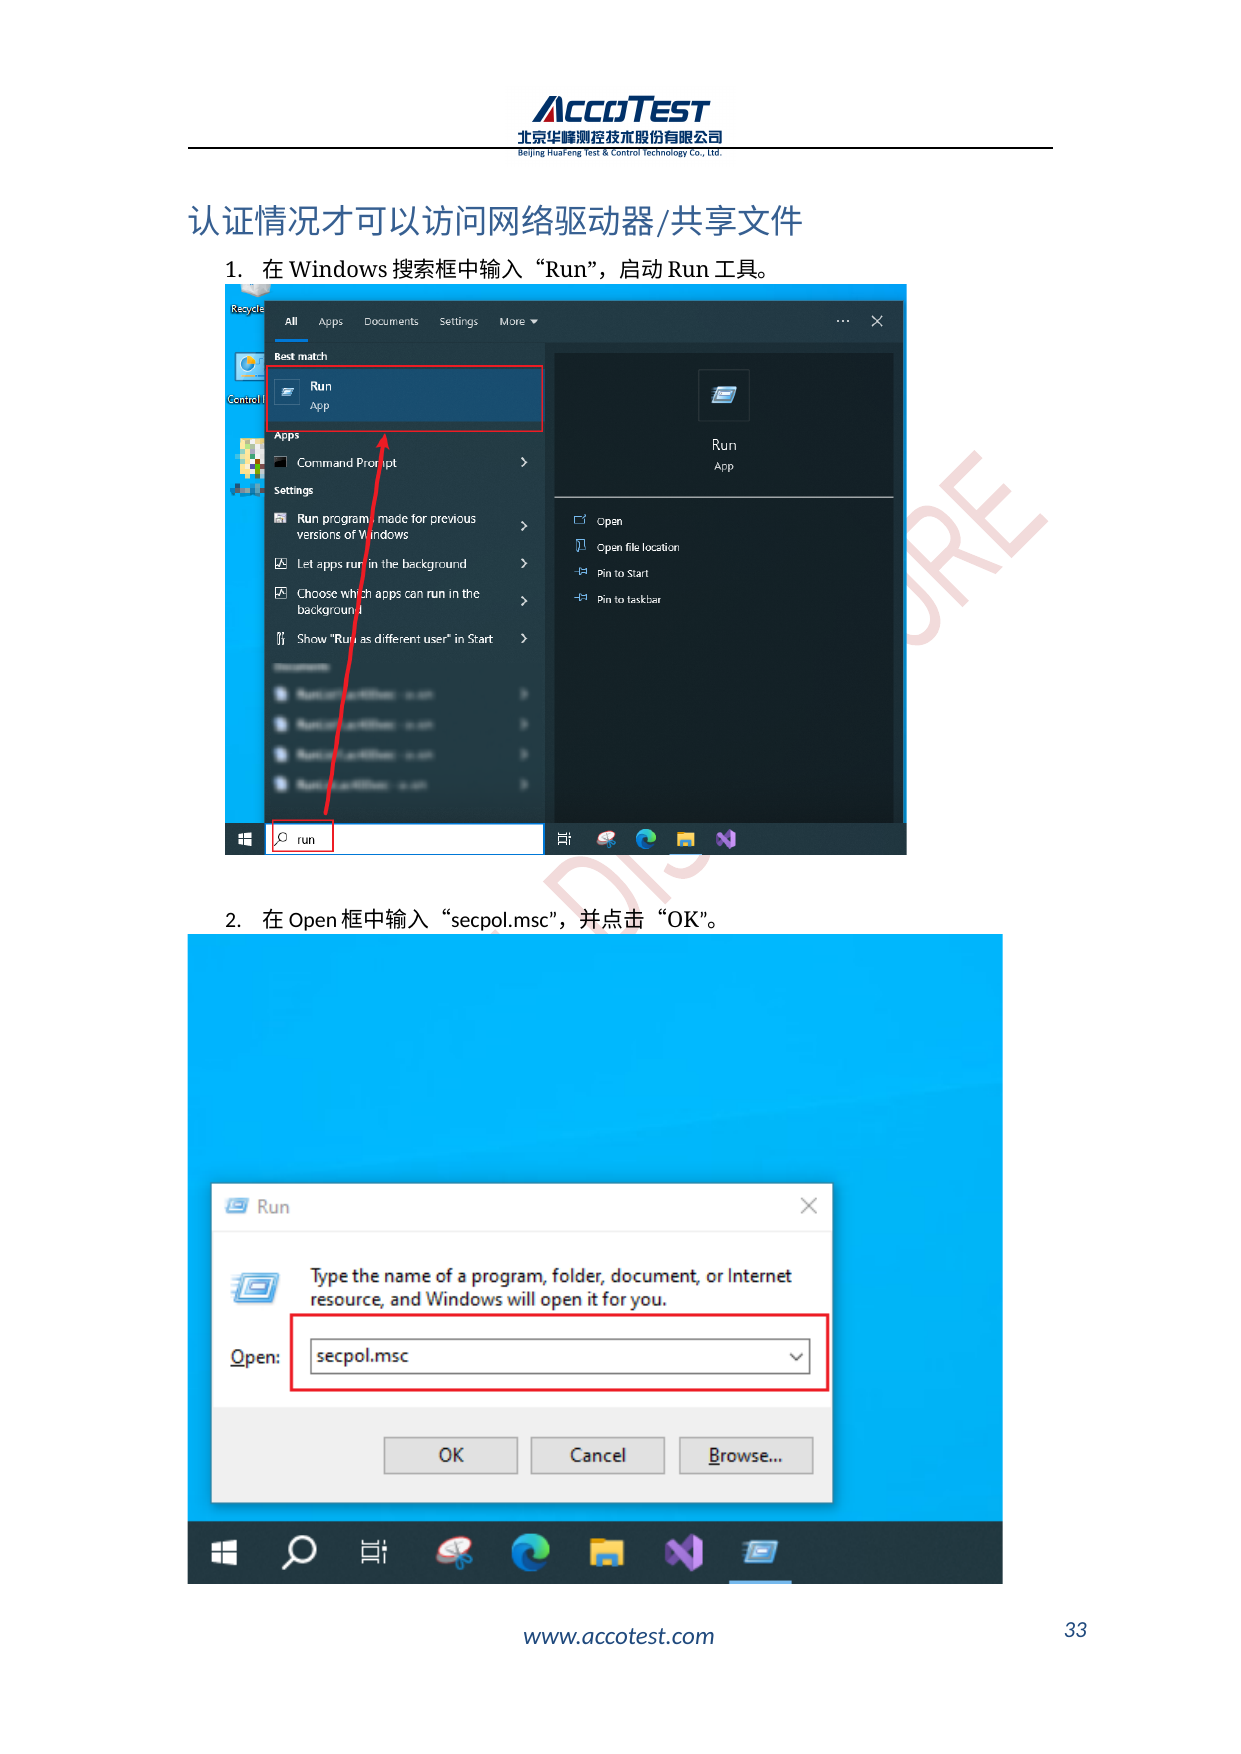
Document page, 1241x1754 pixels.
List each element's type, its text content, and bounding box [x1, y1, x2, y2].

picture [234, 396, 259, 402]
list 在Windows搜索框中输入“Run”，启动Run工具。 [225, 252, 1053, 284]
picture [232, 306, 240, 311]
picture [241, 284, 270, 296]
picture [225, 284, 907, 855]
picture [504, 149, 737, 167]
picture [211, 1183, 833, 1503]
subtitle 认证情况才可以访问网络驱动器/共享文件 [187, 187, 1053, 252]
picture [187, 1522, 1003, 1584]
list 在Open框中输入“secpol.msc”，并点击“OK”。 [225, 902, 1053, 934]
picture [504, 86, 737, 147]
